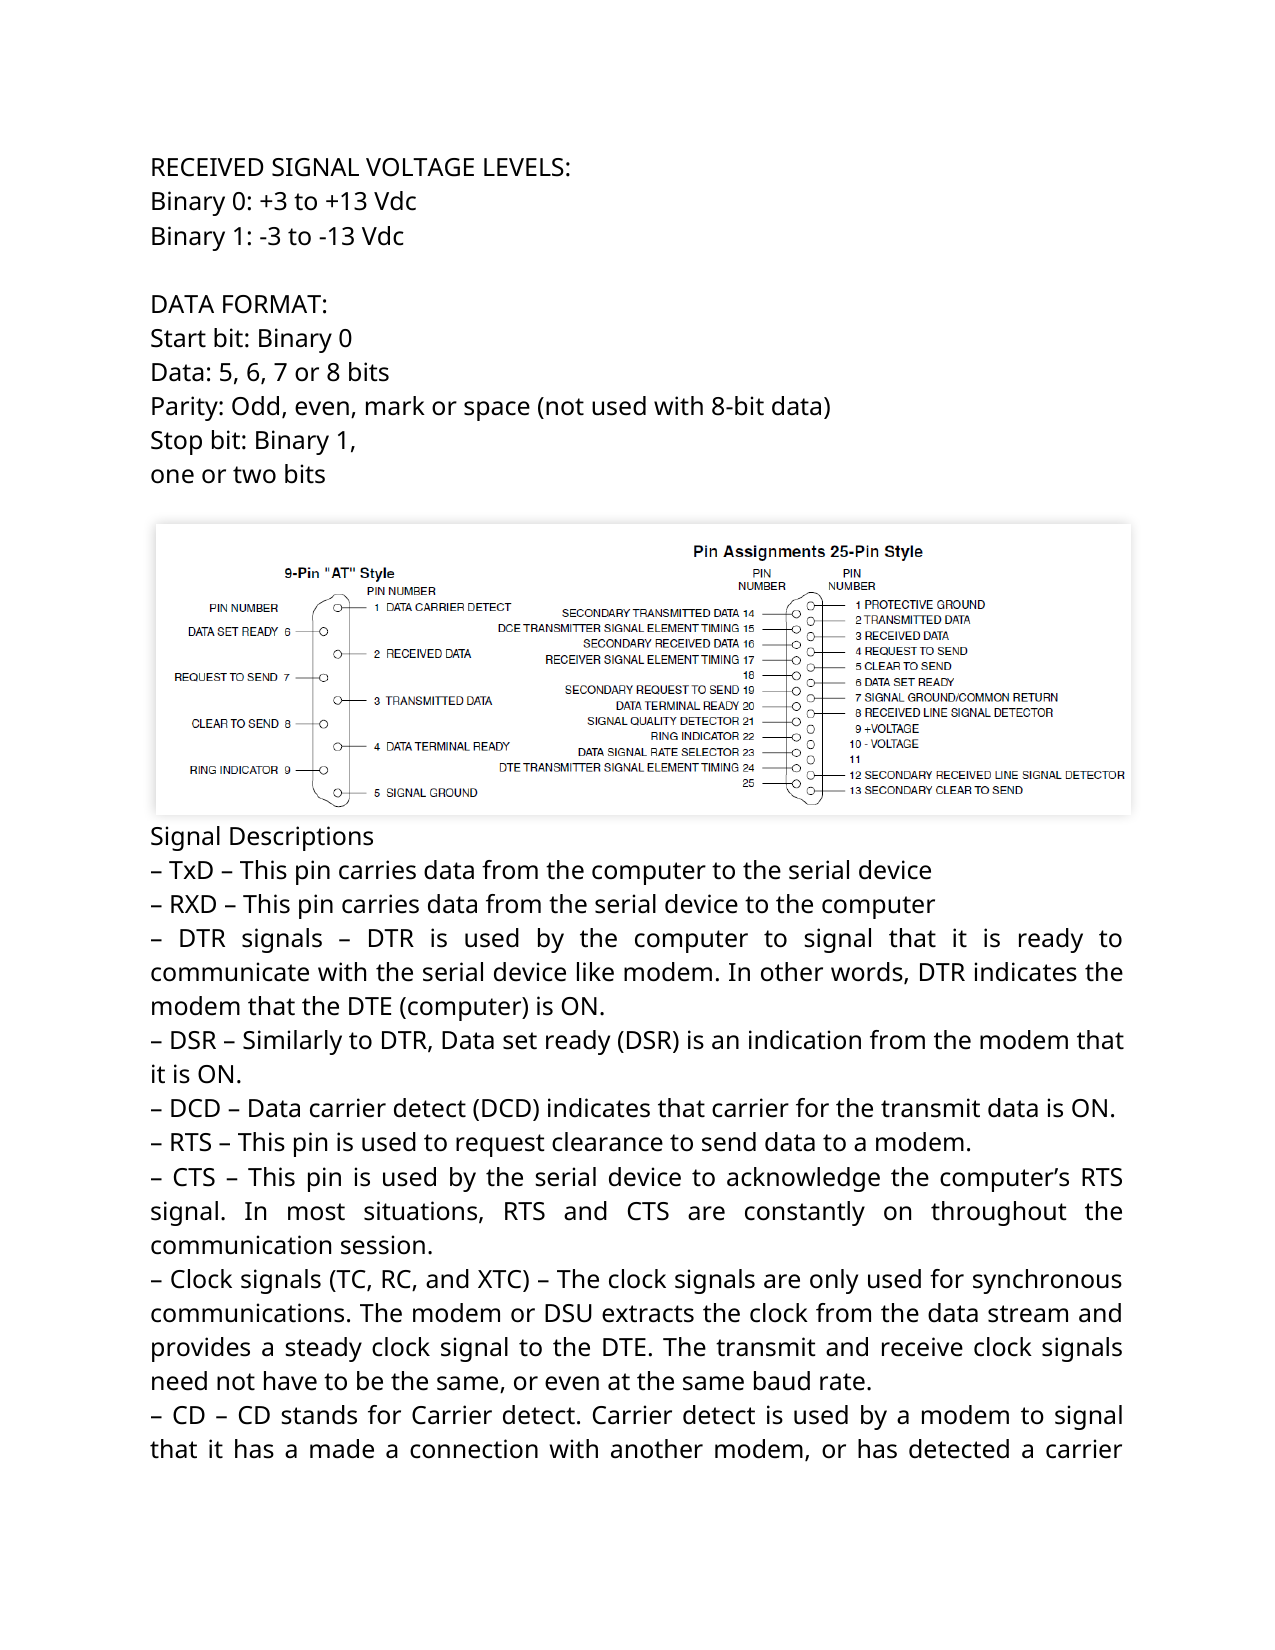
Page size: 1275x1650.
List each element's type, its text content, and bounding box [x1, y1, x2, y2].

text Parity: Odd, even, mark or space (not used with 8-bit data) [150, 388, 1125, 422]
text Data: 5, 6, 7 or 8 bits [150, 354, 1125, 388]
text – TxD – This pin carries data from the computer to the serial device [150, 853, 1125, 887]
text Binary 1: -3 to -13 Vdc [150, 218, 1125, 252]
text – DTR signals – DTR is used by the computer to signal that it is ready to communicate with the serial device like modem. In other words, DTR indicates the modem that the DTE (computer) is ON. [150, 921, 1125, 1023]
text DATA FORMAT: [150, 286, 1125, 320]
text – CTS – This pin is used by the serial device to acknowledge the computer’s RTS signal. In most situations, RTS and CTS are constantly on throughout the communication session. [150, 1159, 1125, 1261]
text – DCD – Data carrier detect (DCD) indicates that carrier for the transmit data is ON. [150, 1091, 1125, 1125]
text – DSR – Similarly to DTR, Data set ready (DSR) is an indication from the modem that it is ON. [150, 1023, 1125, 1091]
text RECEIVED SIGNAL VOLTAGE LEVELS: [150, 150, 1125, 184]
text Stop bit: Binary 1, [150, 422, 1125, 457]
text Binary 0: +3 to +13 Vdc [150, 184, 1125, 218]
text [150, 1398, 1125, 1466]
text – RXD – This pin carries data from the serial device to the computer [150, 887, 1125, 921]
text Signal Descriptions [150, 818, 1125, 853]
text one or two bits [150, 457, 1125, 491]
text – RTS – This pin is used to request clearance to send data to a modem. [150, 1125, 1125, 1159]
text Start bit: Binary 0 [150, 320, 1125, 354]
picture [156, 524, 1131, 815]
text – Clock signals (TC, RC, and XTC) – The clock signals are only used for synchronous communications. The modem or DSU extracts the clock from the data stream and provides a steady clock signal to the DTE. The transmit and receive clock signals need not have to be the same, or even at the same baud rate. [150, 1261, 1125, 1398]
